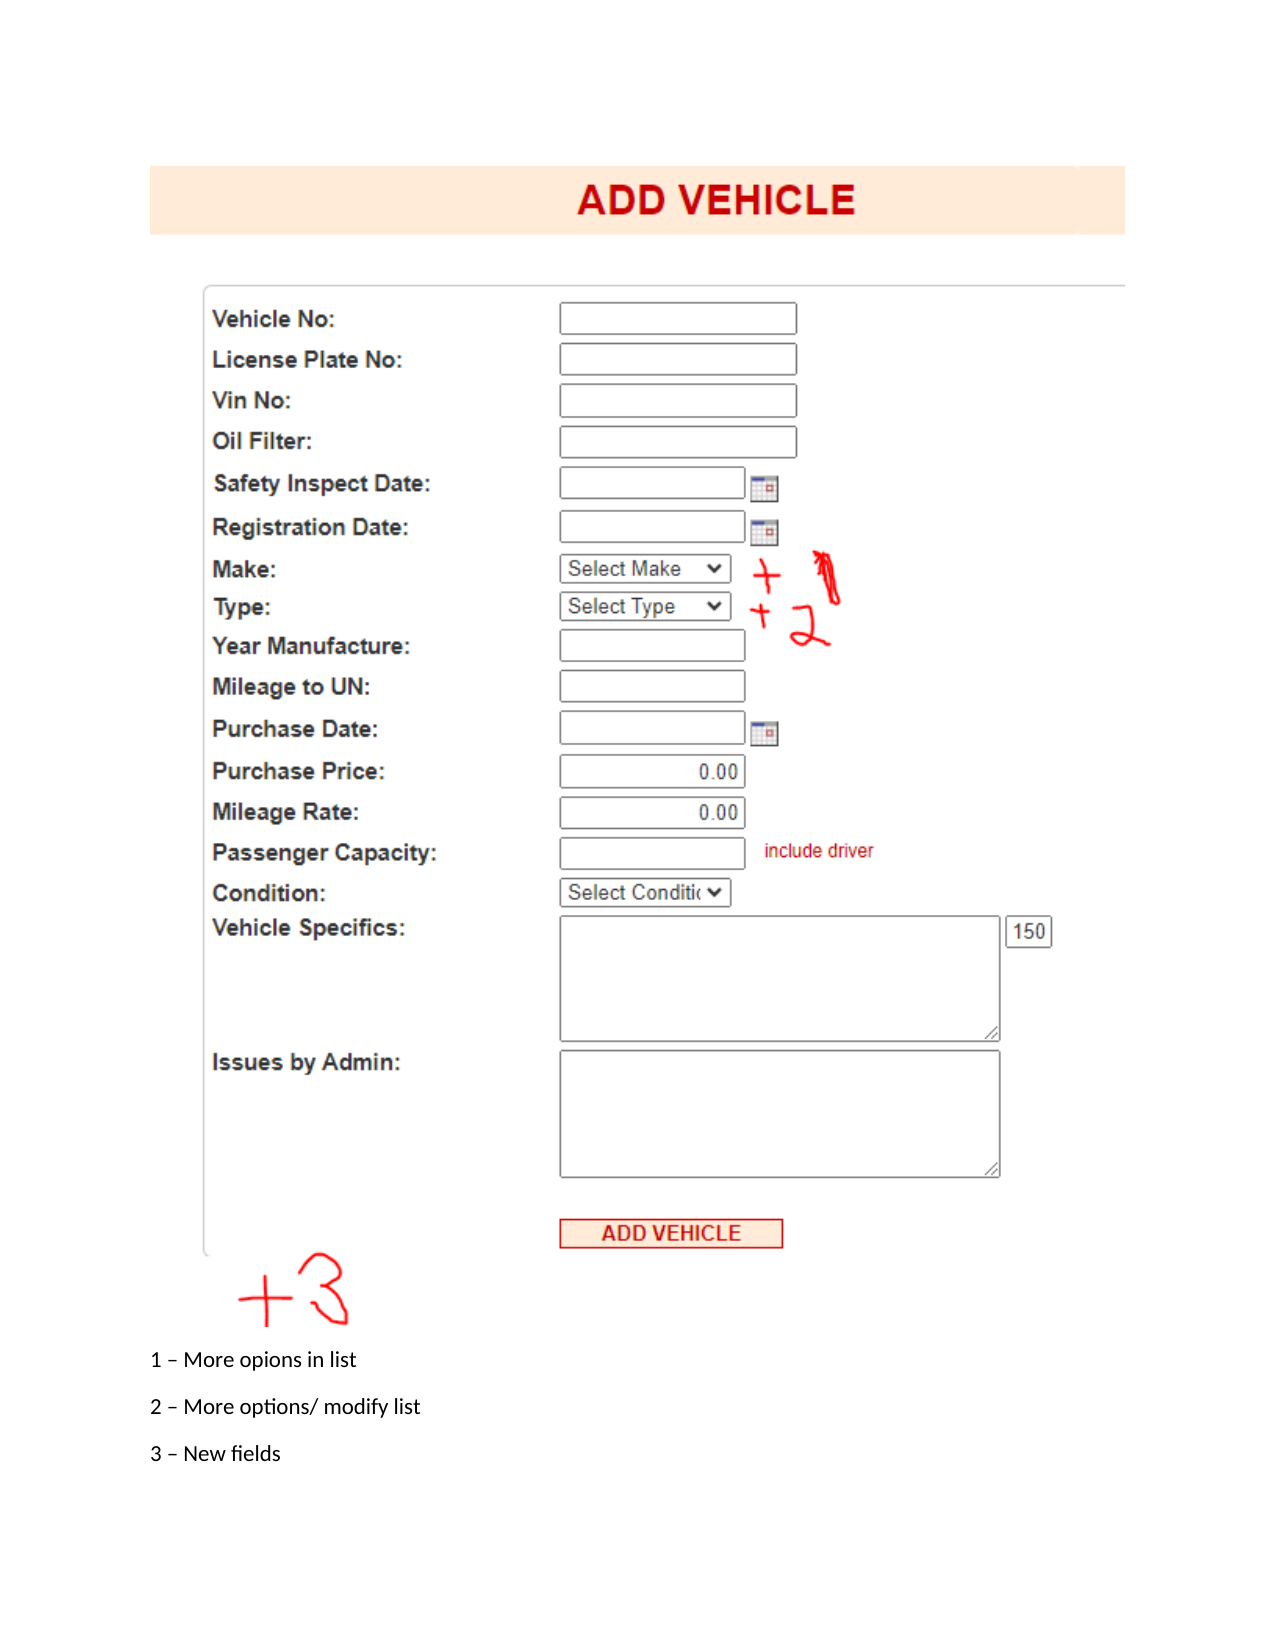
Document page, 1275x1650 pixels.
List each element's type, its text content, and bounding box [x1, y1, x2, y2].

text 3 – New fields [150, 1439, 1125, 1467]
picture [150, 150, 1125, 1327]
text 2 – More options/ modify list [150, 1392, 1125, 1420]
text 1 – More opions in list [150, 1345, 1125, 1373]
